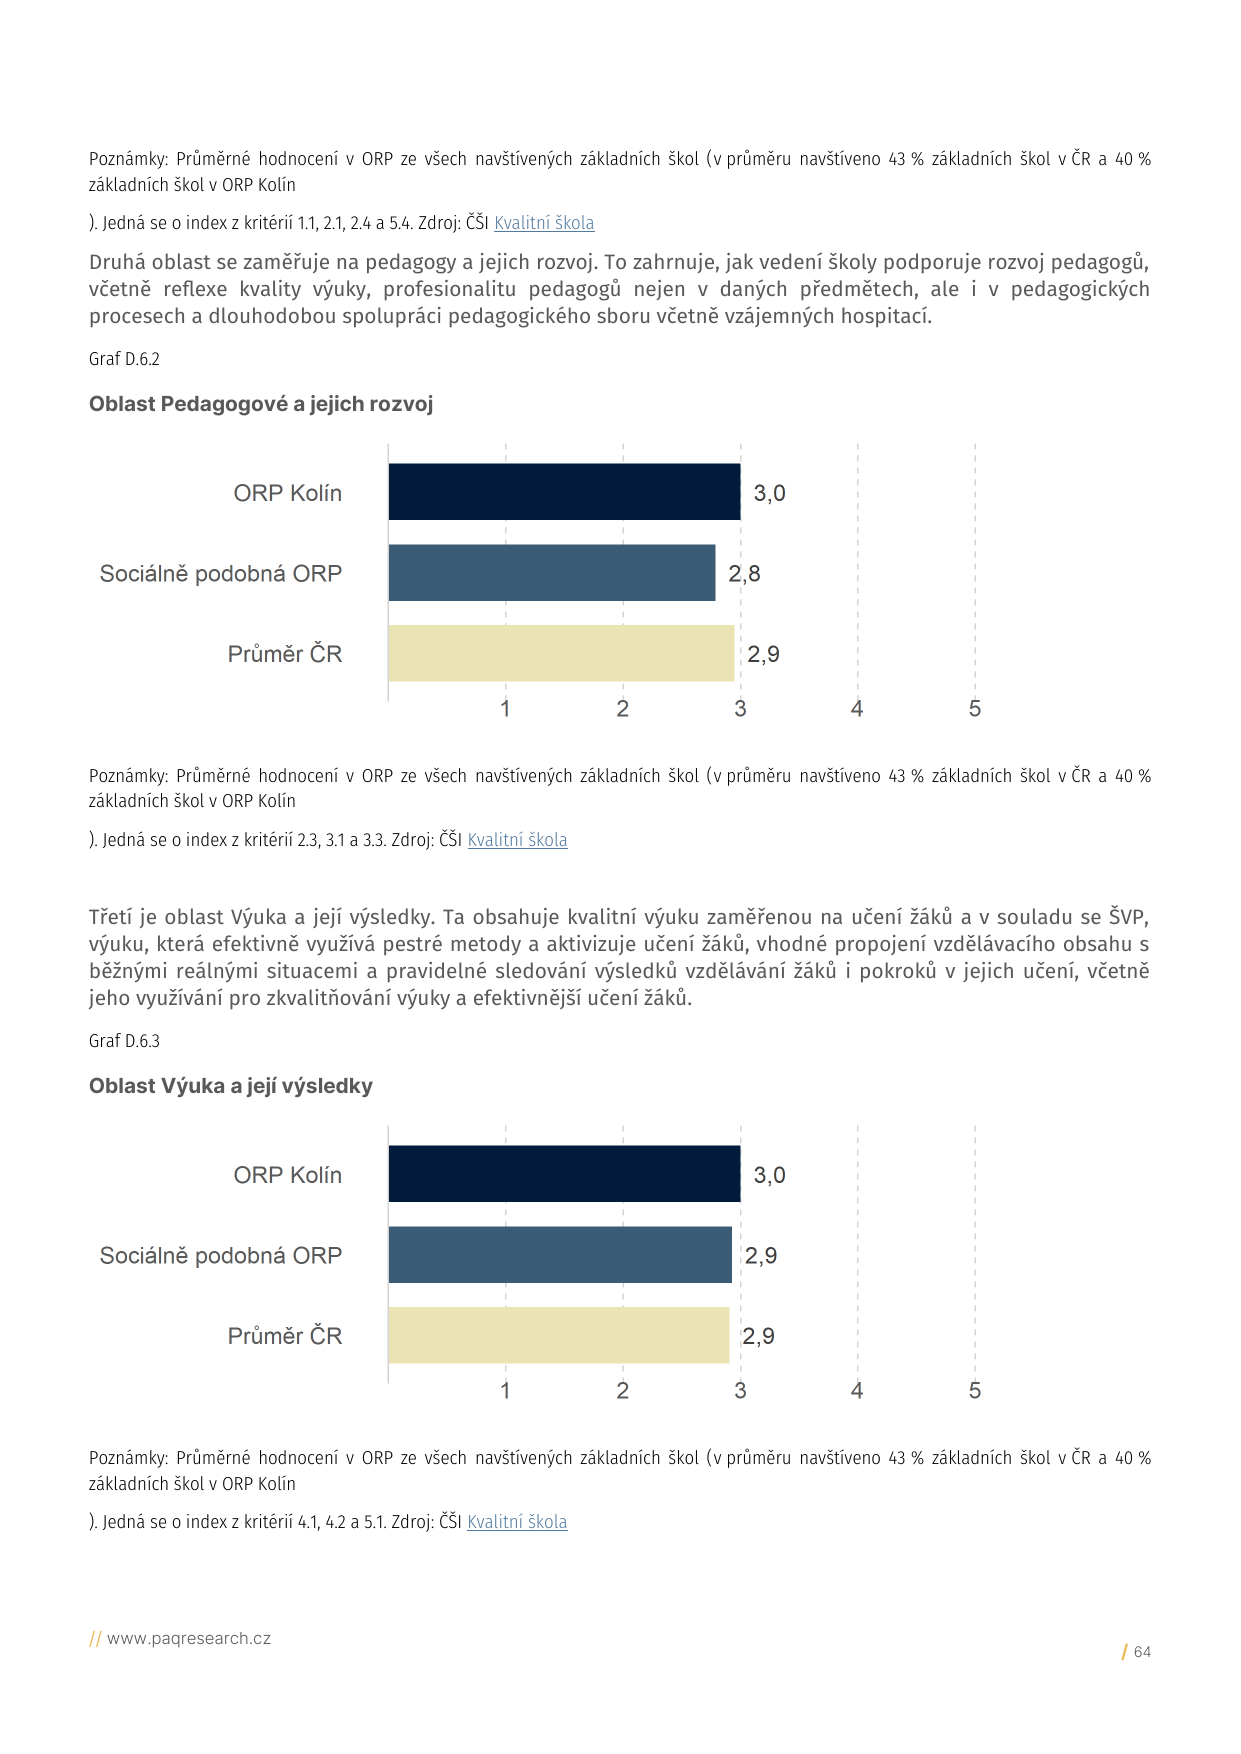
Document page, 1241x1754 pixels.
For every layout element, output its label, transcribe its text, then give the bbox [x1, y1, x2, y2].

text Třetí je oblast Výuka a její výsledky. Ta obsahuje kvalitní výuku zaměřenou na učení žáků a v souladu se ŠVP, výuku, která efektivně využívá pestré metody a aktivizuje učení žáků, vhodné propojení vzdělávacího obsahu s běžnými reálnými situacemi a pravidelné sledování výsledků vzdělávání žáků i pokroků v jejich učení, včetně jeho využívání pro zkvalitňování výuky a efektivnější učení žáků. [89, 905, 1152, 1011]
text Poznámky: Průměrné hodnocení v ORP ze všech navštívených základních škol (v průměru navštíveno 43 % základních škol v ČR a 40 % základních škol v ORP Kolín [89, 764, 1152, 813]
picture [88, 416, 1139, 748]
text Graf D.6.3 [89, 1030, 1152, 1052]
picture [88, 1098, 1139, 1430]
text Poznámky: Průměrné hodnocení v ORP ze všech navštívených základních škol (v průměru navštíveno 43 % základních škol v ČR a 40 % základních škol v ORP Kolín [89, 148, 1152, 196]
text Druhá oblast se zaměřuje na pedagogy a jejich rozvoj. To zahrnuje, jak vedení školy podporuje rozvoj pedagogů, včetně reflexe kvality výuky, profesionalitu pedagogů nejen v daných předmětech, ale i v pedagogických procesech a dlouhodobou spolupráci pedagogického sboru včetně vzájemných hospitací. [89, 250, 1152, 329]
text Graf D.6.2 [89, 348, 1152, 370]
text ). Jedná se o index z kritérií 4.1, 4.2 a 5.1. Zdroj: ČŠI Kvalitní škola [89, 1511, 1152, 1533]
text ). Jedná se o index z kritérií 1.1, 2.1, 2.4 a 5.4. Zdroj: ČŠI Kvalitní škola [89, 212, 1152, 234]
text Oblast Výuka a její výsledky [89, 1068, 1152, 1098]
text ). Jedná se o index z kritérií 2.3, 3.1 a 3.3. Zdroj: ČŠI Kvalitní škola [89, 829, 1152, 851]
text Oblast Pedagogové a jejich rozvoj [89, 386, 1152, 416]
text Poznámky: Průměrné hodnocení v ORP ze všech navštívených základních škol (v průměru navštíveno 43 % základních škol v ČR a 40 % základních škol v ORP Kolín [89, 1447, 1152, 1495]
